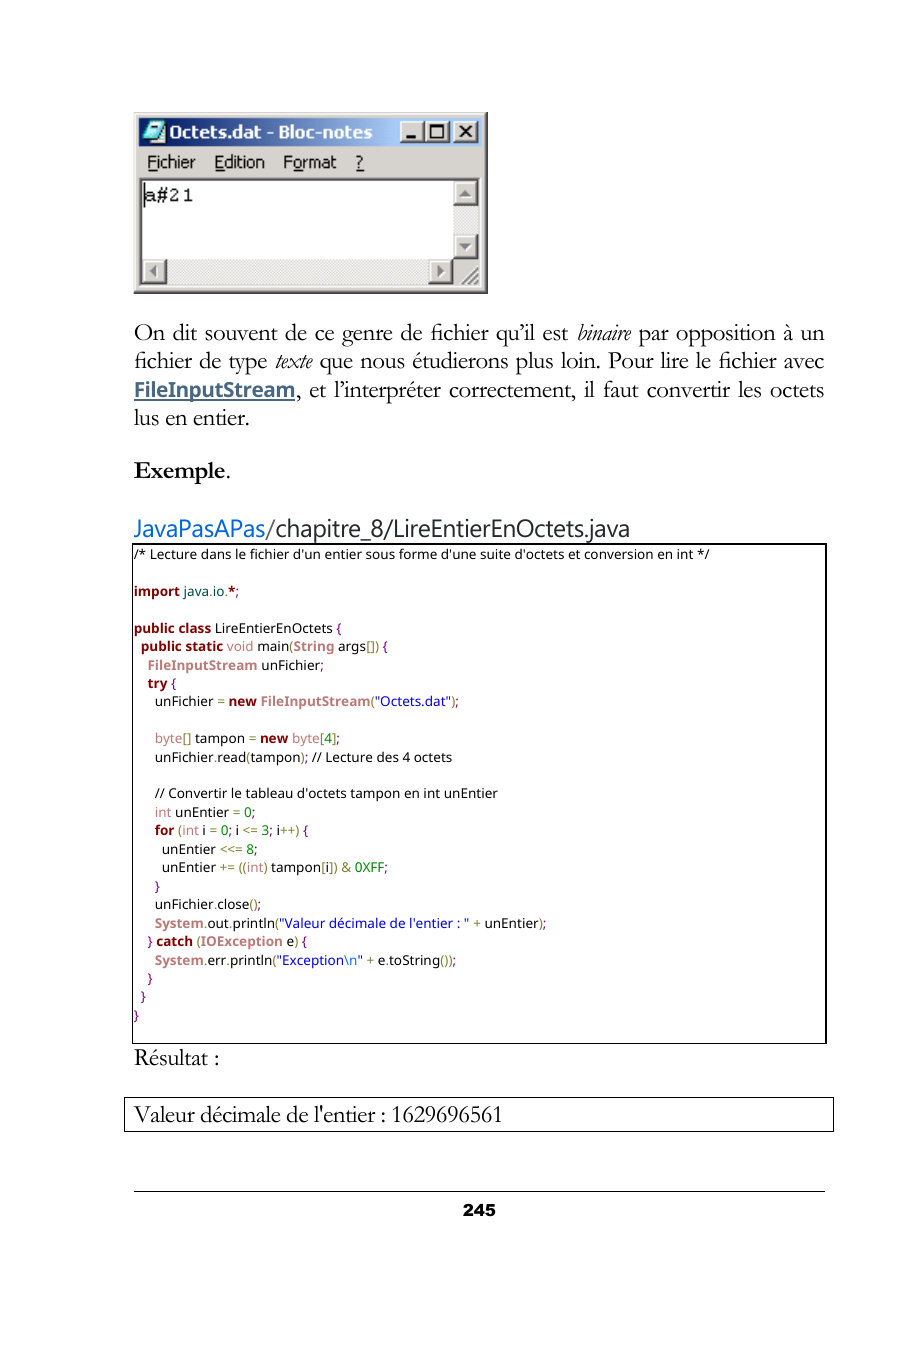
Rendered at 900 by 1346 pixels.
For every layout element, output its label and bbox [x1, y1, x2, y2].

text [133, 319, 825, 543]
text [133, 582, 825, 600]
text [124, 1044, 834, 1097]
picture [133, 112, 488, 294]
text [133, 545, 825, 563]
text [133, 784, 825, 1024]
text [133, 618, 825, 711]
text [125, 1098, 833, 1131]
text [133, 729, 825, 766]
